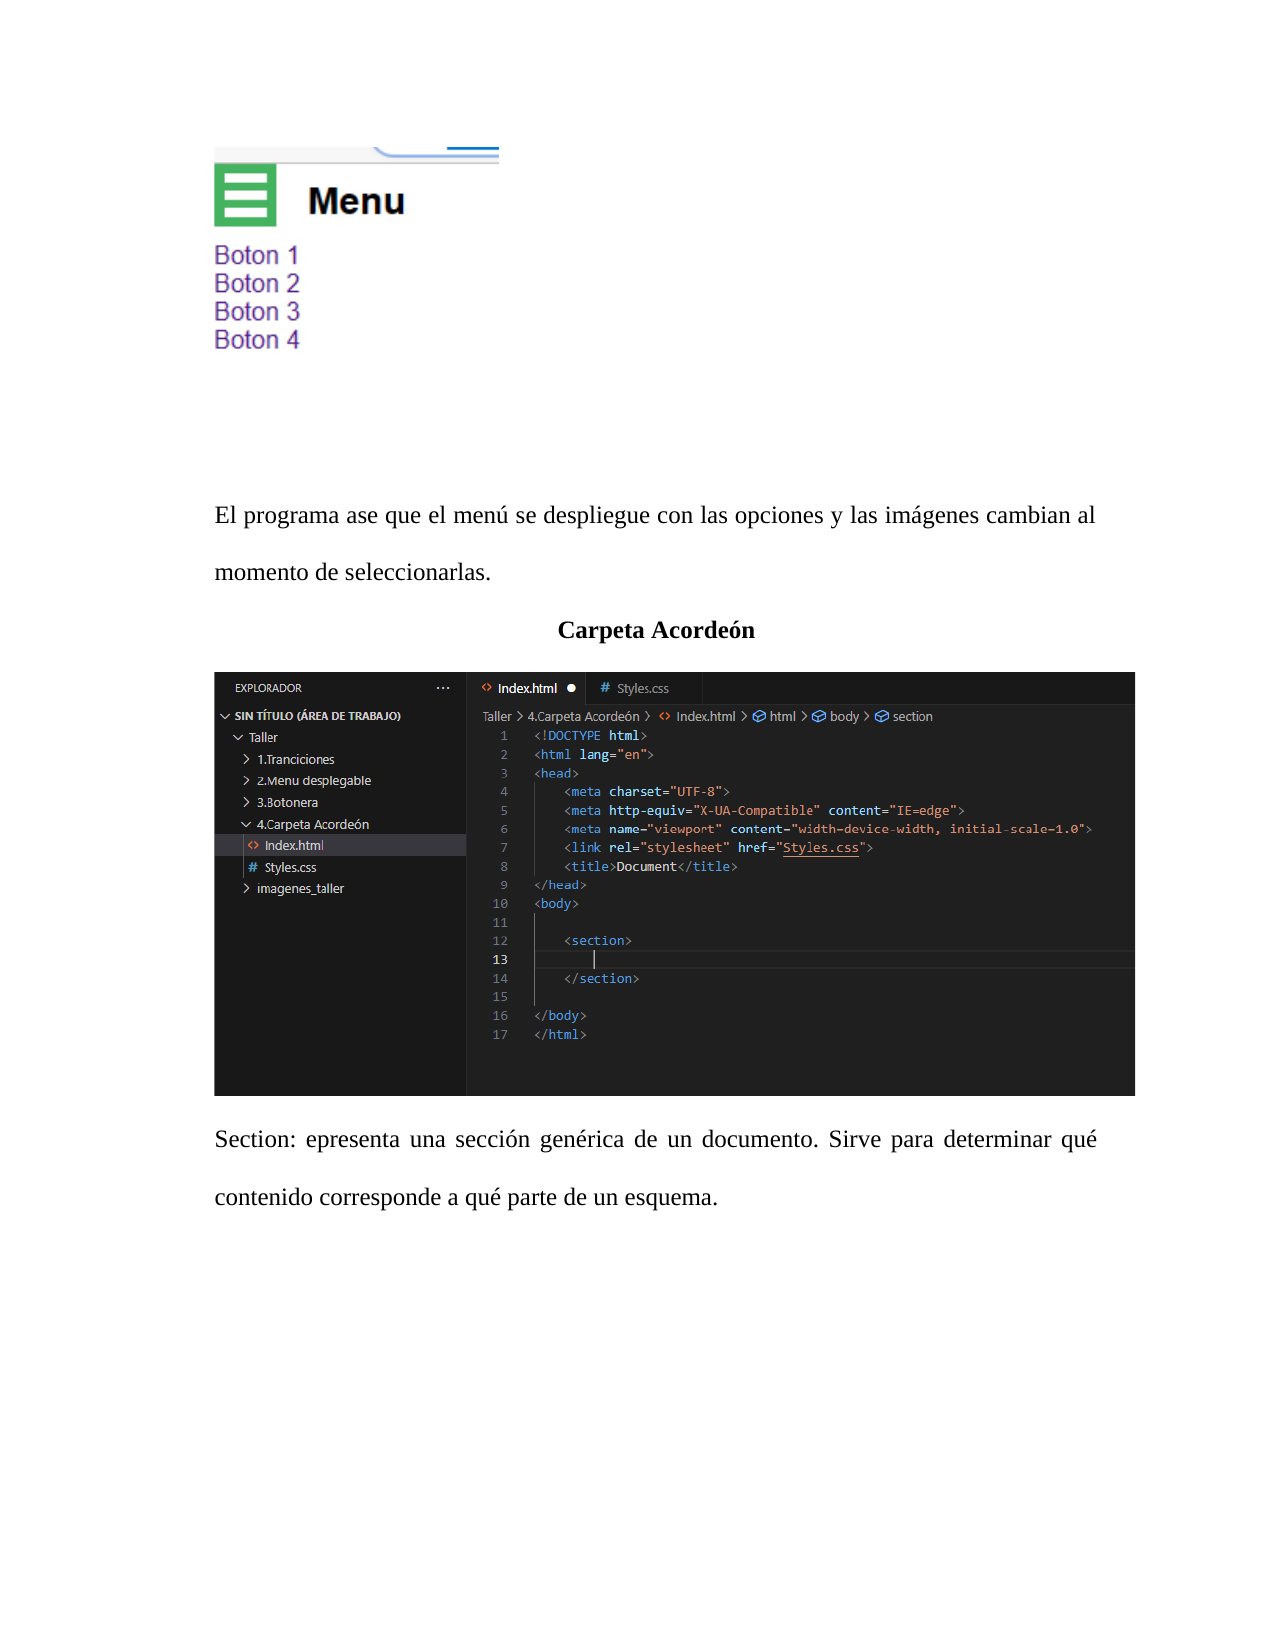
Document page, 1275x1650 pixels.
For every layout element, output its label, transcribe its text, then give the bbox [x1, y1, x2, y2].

list El programa ase que el menú se despliegue con las opciones y las imágenes cambian al momento de seleccionarlas. [214, 500, 1098, 586]
picture [214, 147, 499, 471]
picture [214, 672, 1135, 1096]
list Section: epresenta una sección genérica de un documento. Sirve para determinar qué contenido corresponde a qué parte de un esquema. [214, 1124, 1098, 1211]
list Carpeta Acordeón [214, 615, 1098, 643]
